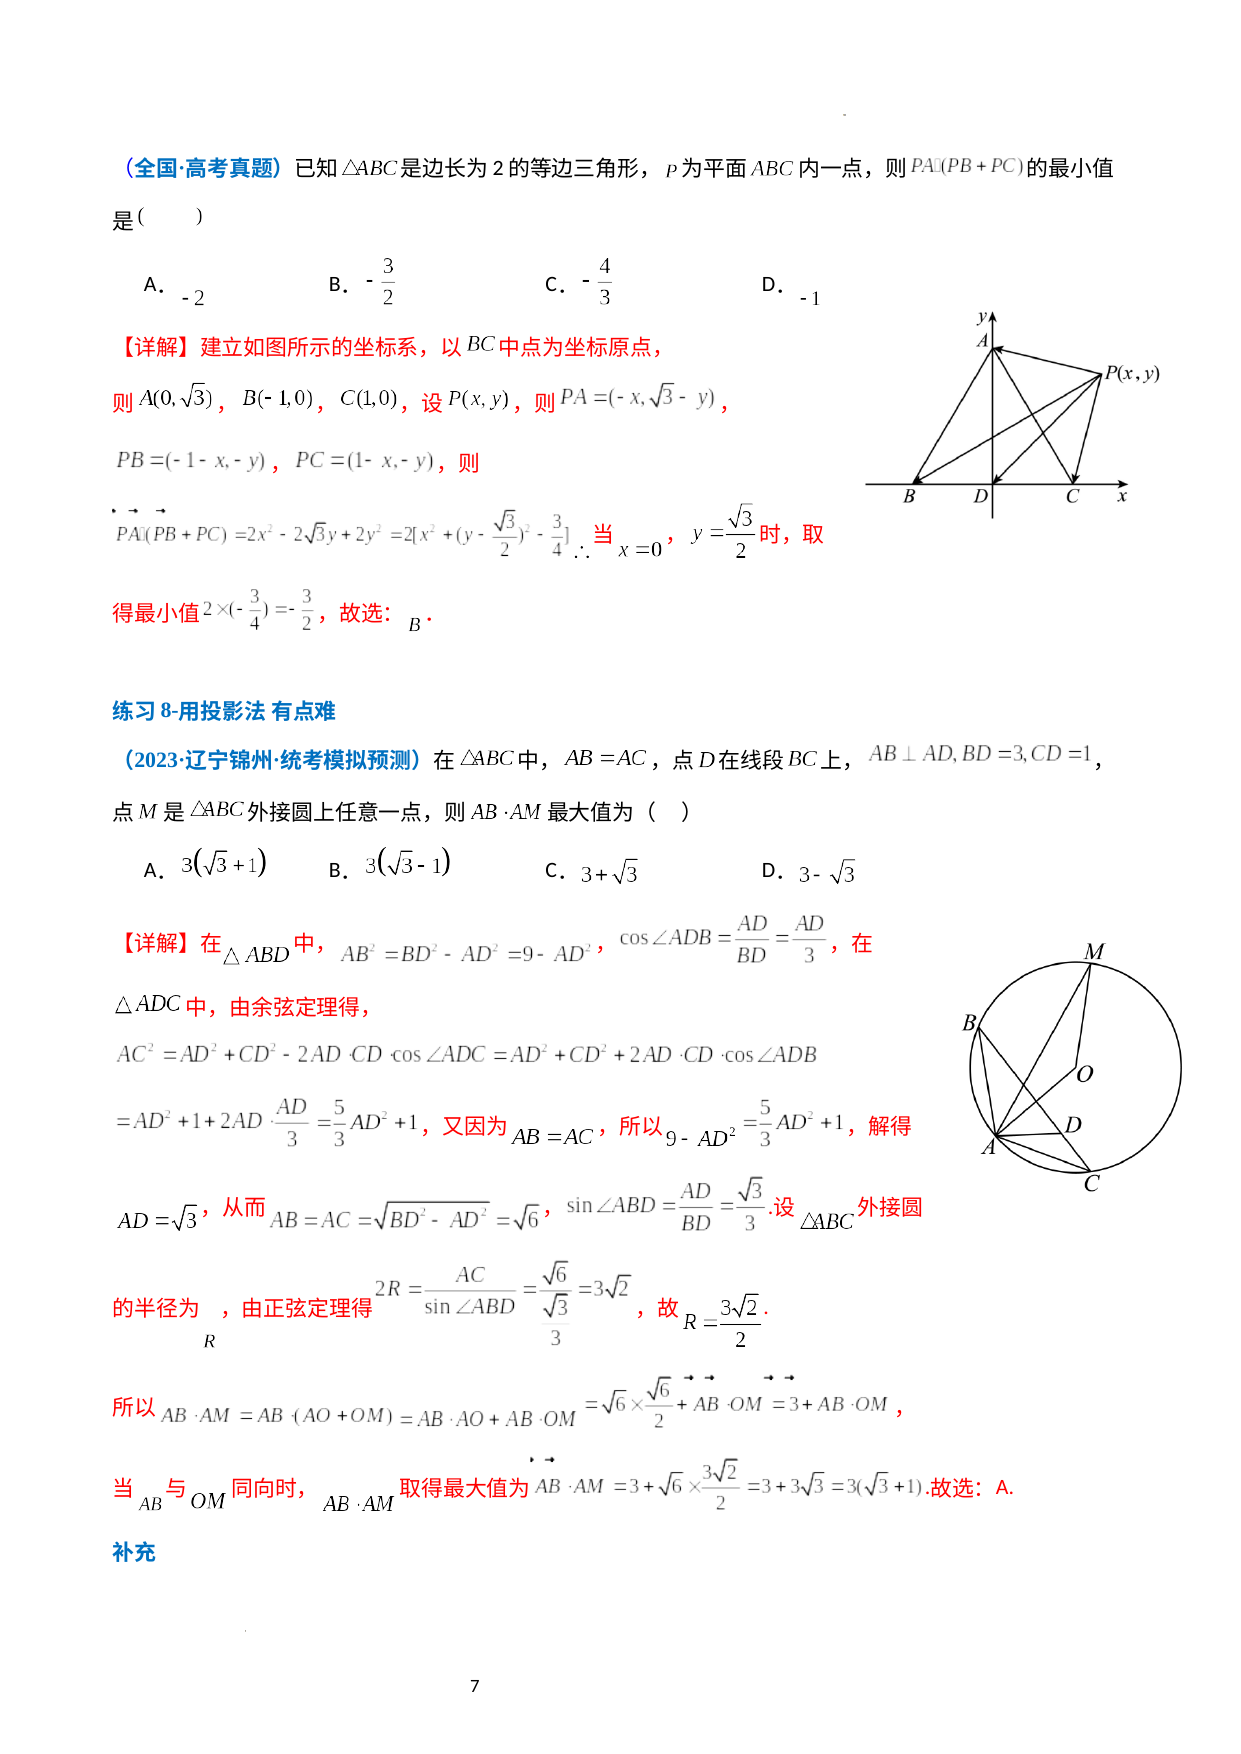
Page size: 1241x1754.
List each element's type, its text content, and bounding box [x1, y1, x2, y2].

text A． B． C． D． [143, 253, 1128, 314]
text 所以， [112, 1373, 1128, 1438]
text ，又因为，所以，解得，从而，.设外接圆的半径为，由正弦定理得，故. [112, 1038, 1128, 1357]
text 当与同向时，取得最大值为.故选：A. [112, 1454, 1128, 1519]
picture [863, 310, 1160, 520]
picture [961, 939, 1182, 1198]
text （2023·辽宁锦州·统考模拟预测）在中，，点在线段上，，点是外接圆上任意一点，则最大值为（ ） [112, 742, 1128, 828]
text （全国·高考真题）已知是边长为2的等边三角形，为平面内一点，则的最小值是 [112, 148, 1128, 237]
text A． B． C． D． [143, 844, 1128, 895]
text 练习8-用投影法 有点难 [112, 694, 1128, 726]
text 【详解】建立如图所示的坐标系，以中点为坐标原点， [112, 330, 863, 362]
text 补充 [112, 1535, 1128, 1567]
text 则，，，设，则，，，则当，时，取得最小值，故选：． [112, 378, 1128, 640]
text 【详解】在中，，，在中，由余弦定理得， [112, 911, 1128, 1022]
